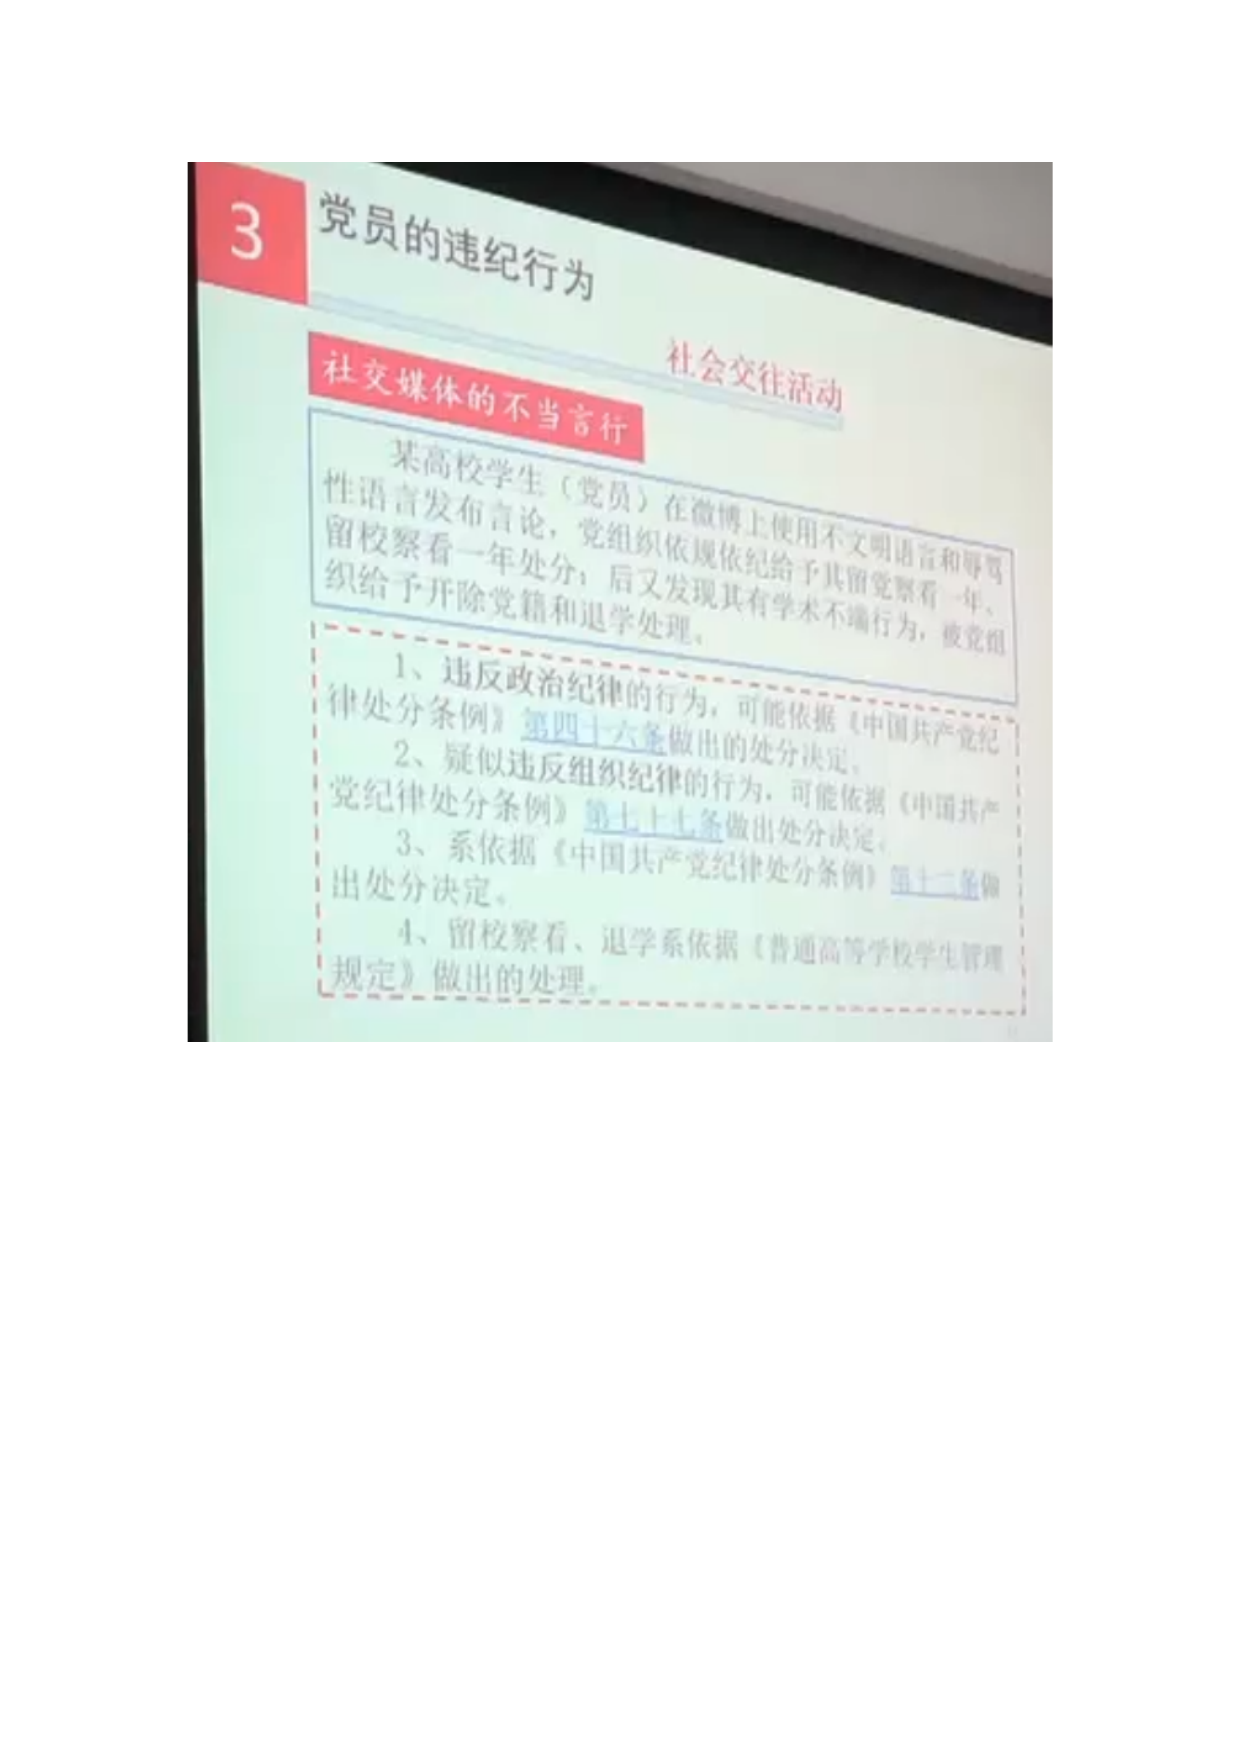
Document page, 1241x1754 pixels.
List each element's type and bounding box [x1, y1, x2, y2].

picture [187, 162, 1053, 1042]
